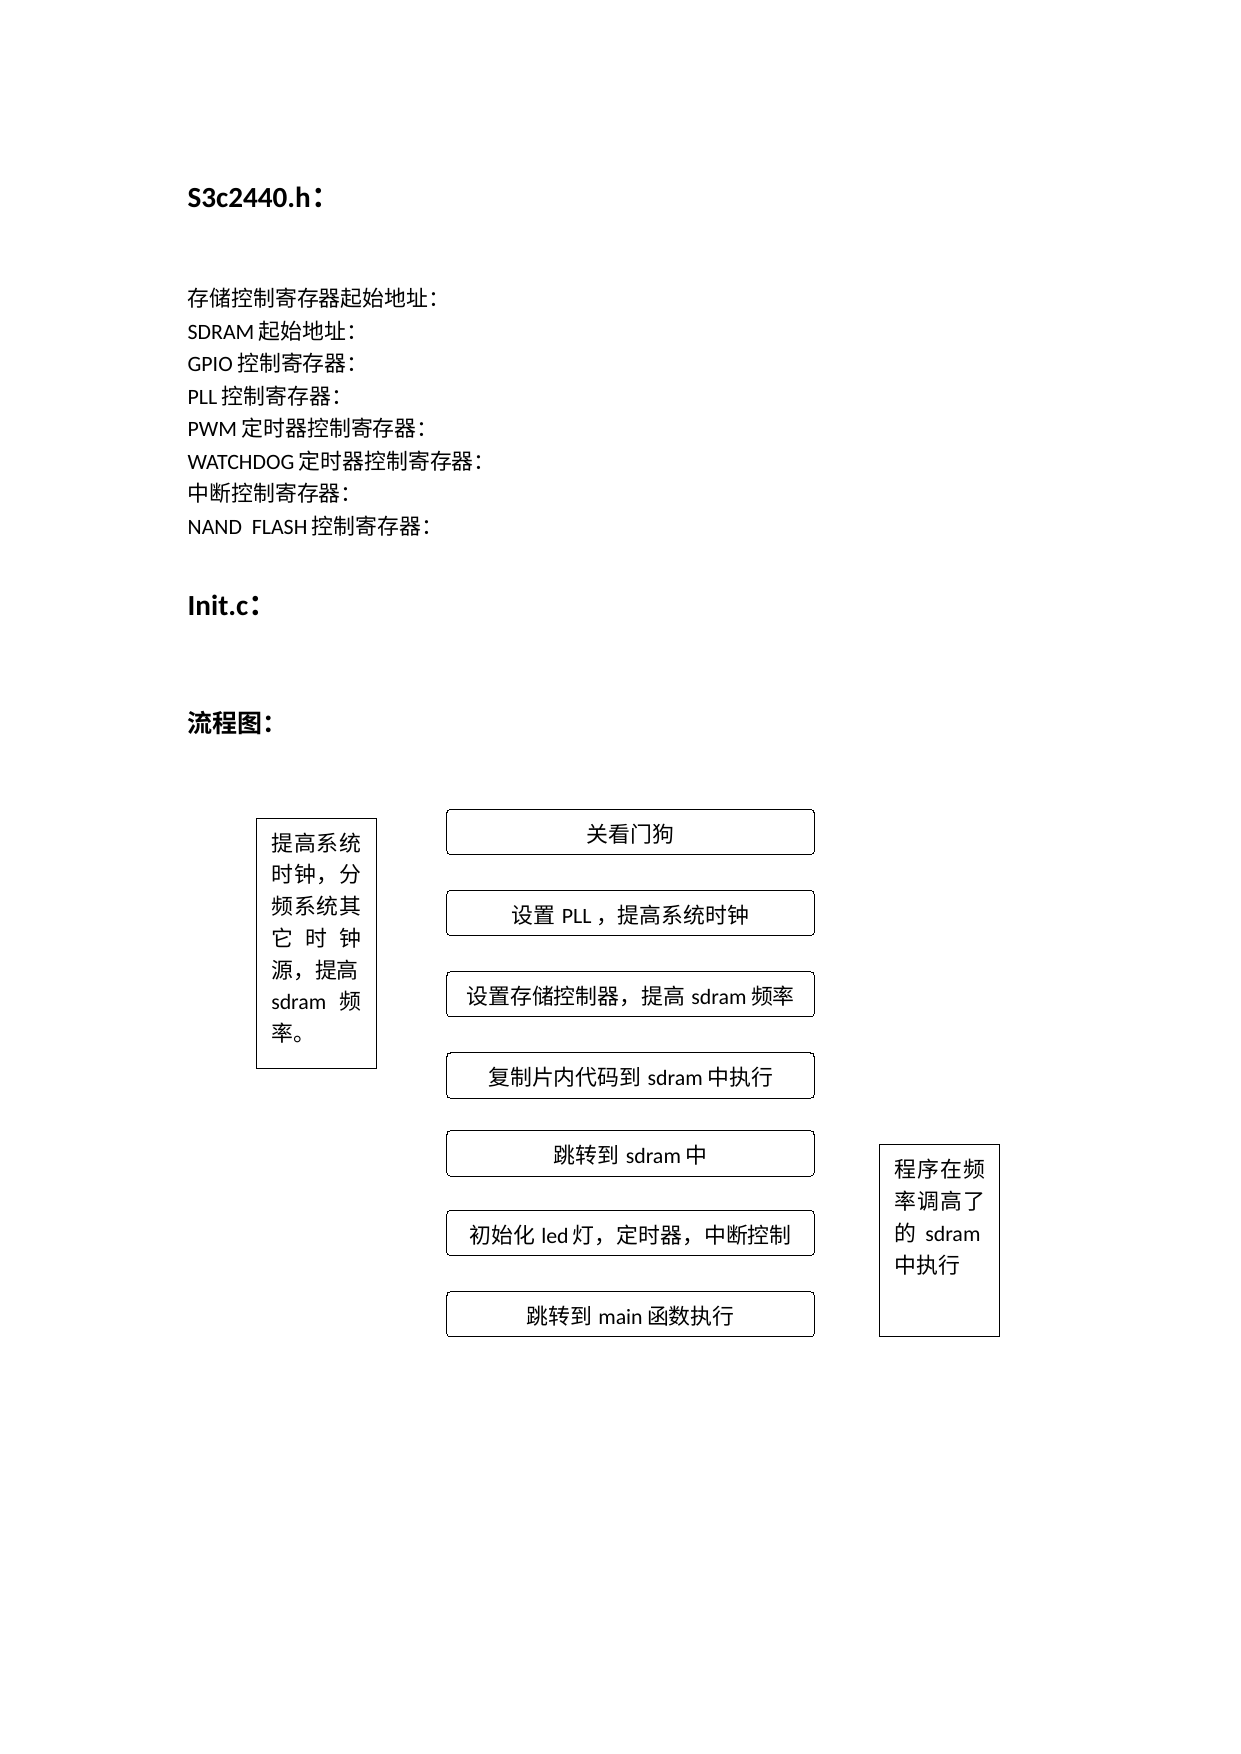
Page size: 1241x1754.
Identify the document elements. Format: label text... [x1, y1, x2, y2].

text 中断控制寄存器： [187, 476, 1053, 508]
text GPIO控制寄存器： [187, 346, 1053, 378]
text WATCHDOG定时器控制寄存器： [187, 443, 1053, 476]
text NAND FLASH控制寄存器： [187, 508, 1053, 541]
text PWM定时器控制寄存器： [187, 411, 1053, 443]
subtitle Init.c： [187, 570, 1053, 635]
text PLL控制寄存器： [187, 378, 1053, 411]
subtitle S3c2440.h： [187, 162, 1053, 227]
text SDRAM起始地址： [187, 313, 1053, 346]
subtitle 流程图： [187, 689, 1053, 754]
text 存储控制寄存器起始地址： [187, 281, 1053, 313]
